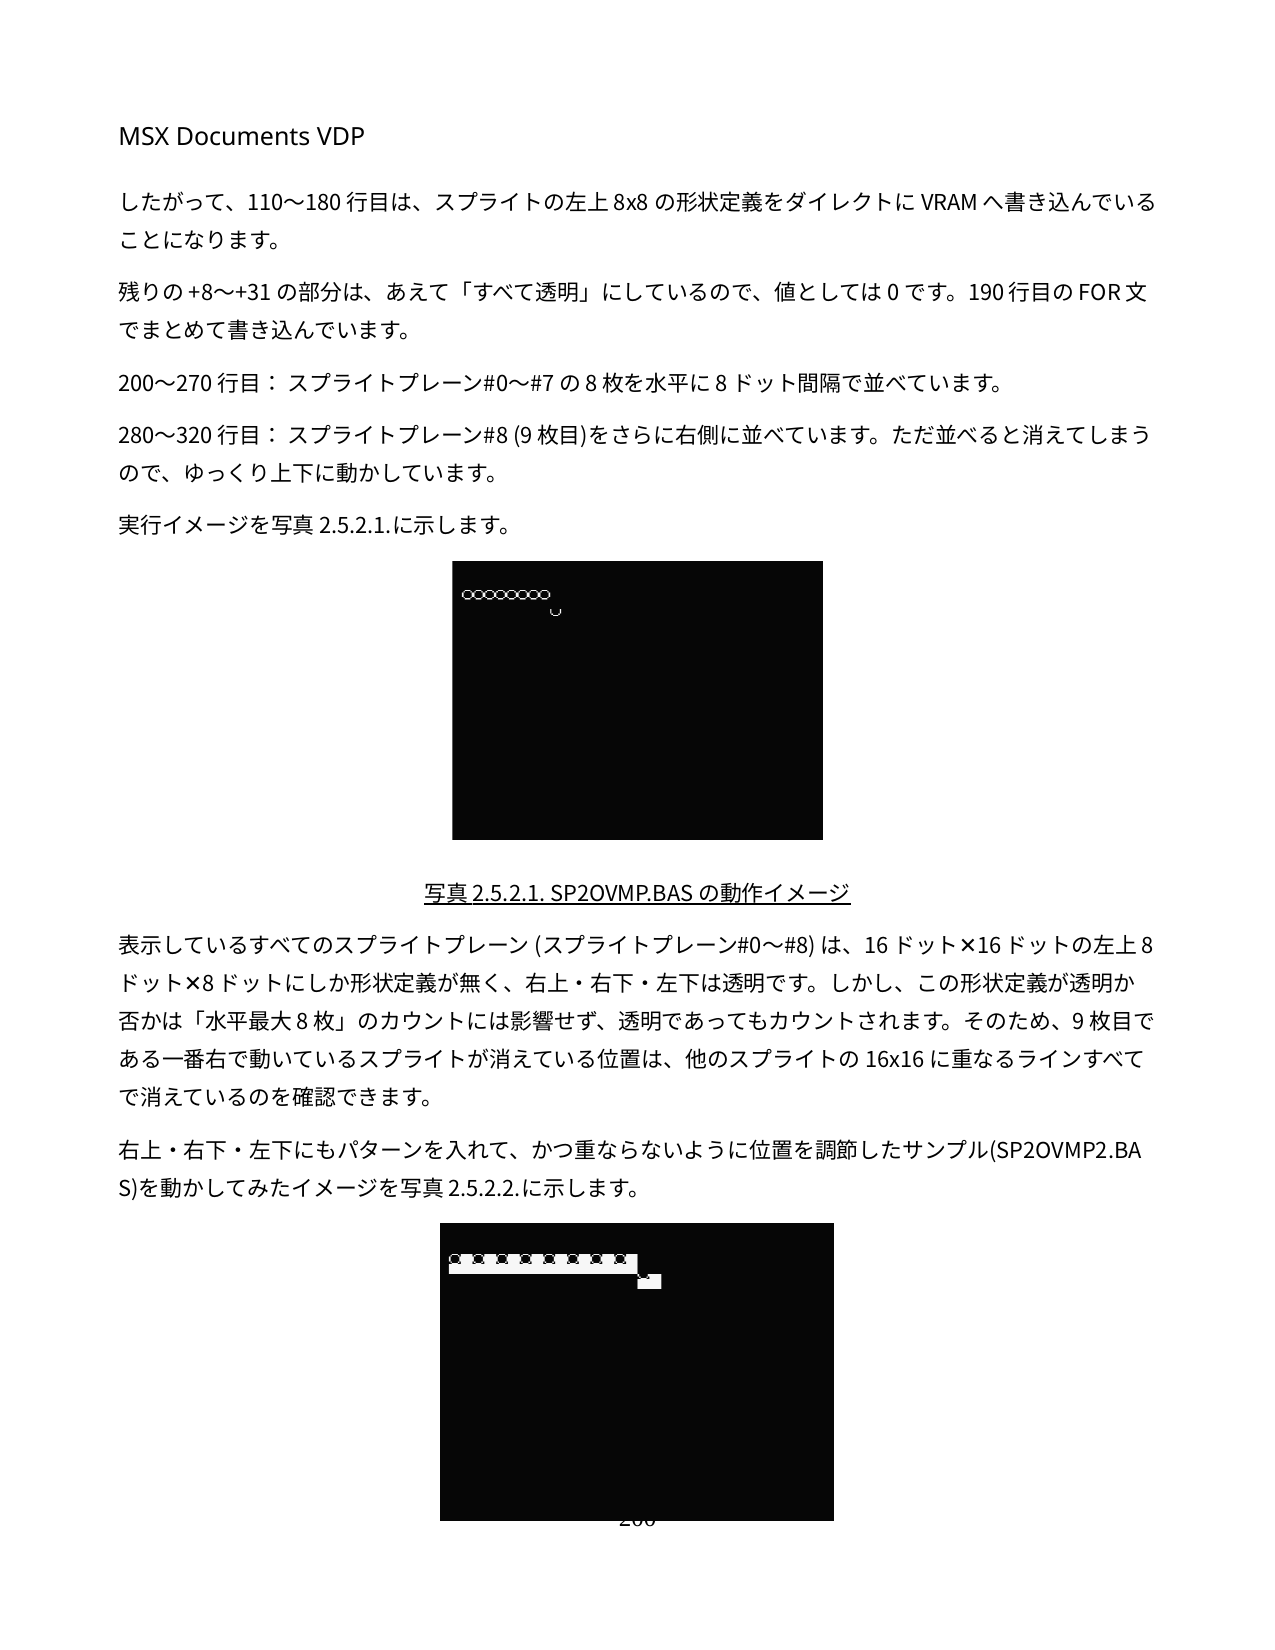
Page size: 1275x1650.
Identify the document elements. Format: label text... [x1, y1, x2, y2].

text 実行イメージを写真2.5.2.1.に示します。 [118, 508, 1157, 540]
text 写真2.5.2.1. SP2OVMP.BASの動作イメージ [118, 876, 1157, 908]
text 280～320行目： スプライトプレーン#8 (9枚目)をさらに右側に並べています。ただ並べると消えてしまうので、ゆっくり上下に動かしています。 [118, 418, 1157, 488]
text 右上・右下・左下にもパターンを入れて、かつ重ならないように位置を調節したサンプル(SP2OVMP2.BAS)を動かしてみたイメージを写真2.5.2.2.に示します。 [118, 1133, 1157, 1202]
text 200～270行目： スプライトプレーン#0～#7 の8枚を水平に8ドット間隔で並べています。 [118, 366, 1157, 397]
text したがって、110～180行目は、スプライトの左上 8x8 の形状定義をダイレクトにVRAMへ書き込んでいることになります。 [118, 185, 1157, 254]
text 残りの +8～+31 の部分は、あえて「すべて透明」にしているので、値としては 0 です。190行目のFOR文でまとめて書き込んでいます。 [118, 275, 1157, 345]
text 表示しているすべてのスプライトプレーン (スプライトプレーン#0～#8) は、16ドット✕16ドットの左上8ドット✕8ドットにしか形状定義が無く、右上・右下・左下は透明です。しかし、この形状定義が透明か否かは「水平最大8枚」のカウントには影響せず、透明であってもカウントされます。そのため、9枚目である一番右で動いているスプライトが消えている位置は、他のスプライトの 16x16に重なるラインすべてで消えているのを確認できます。 [118, 928, 1157, 1112]
